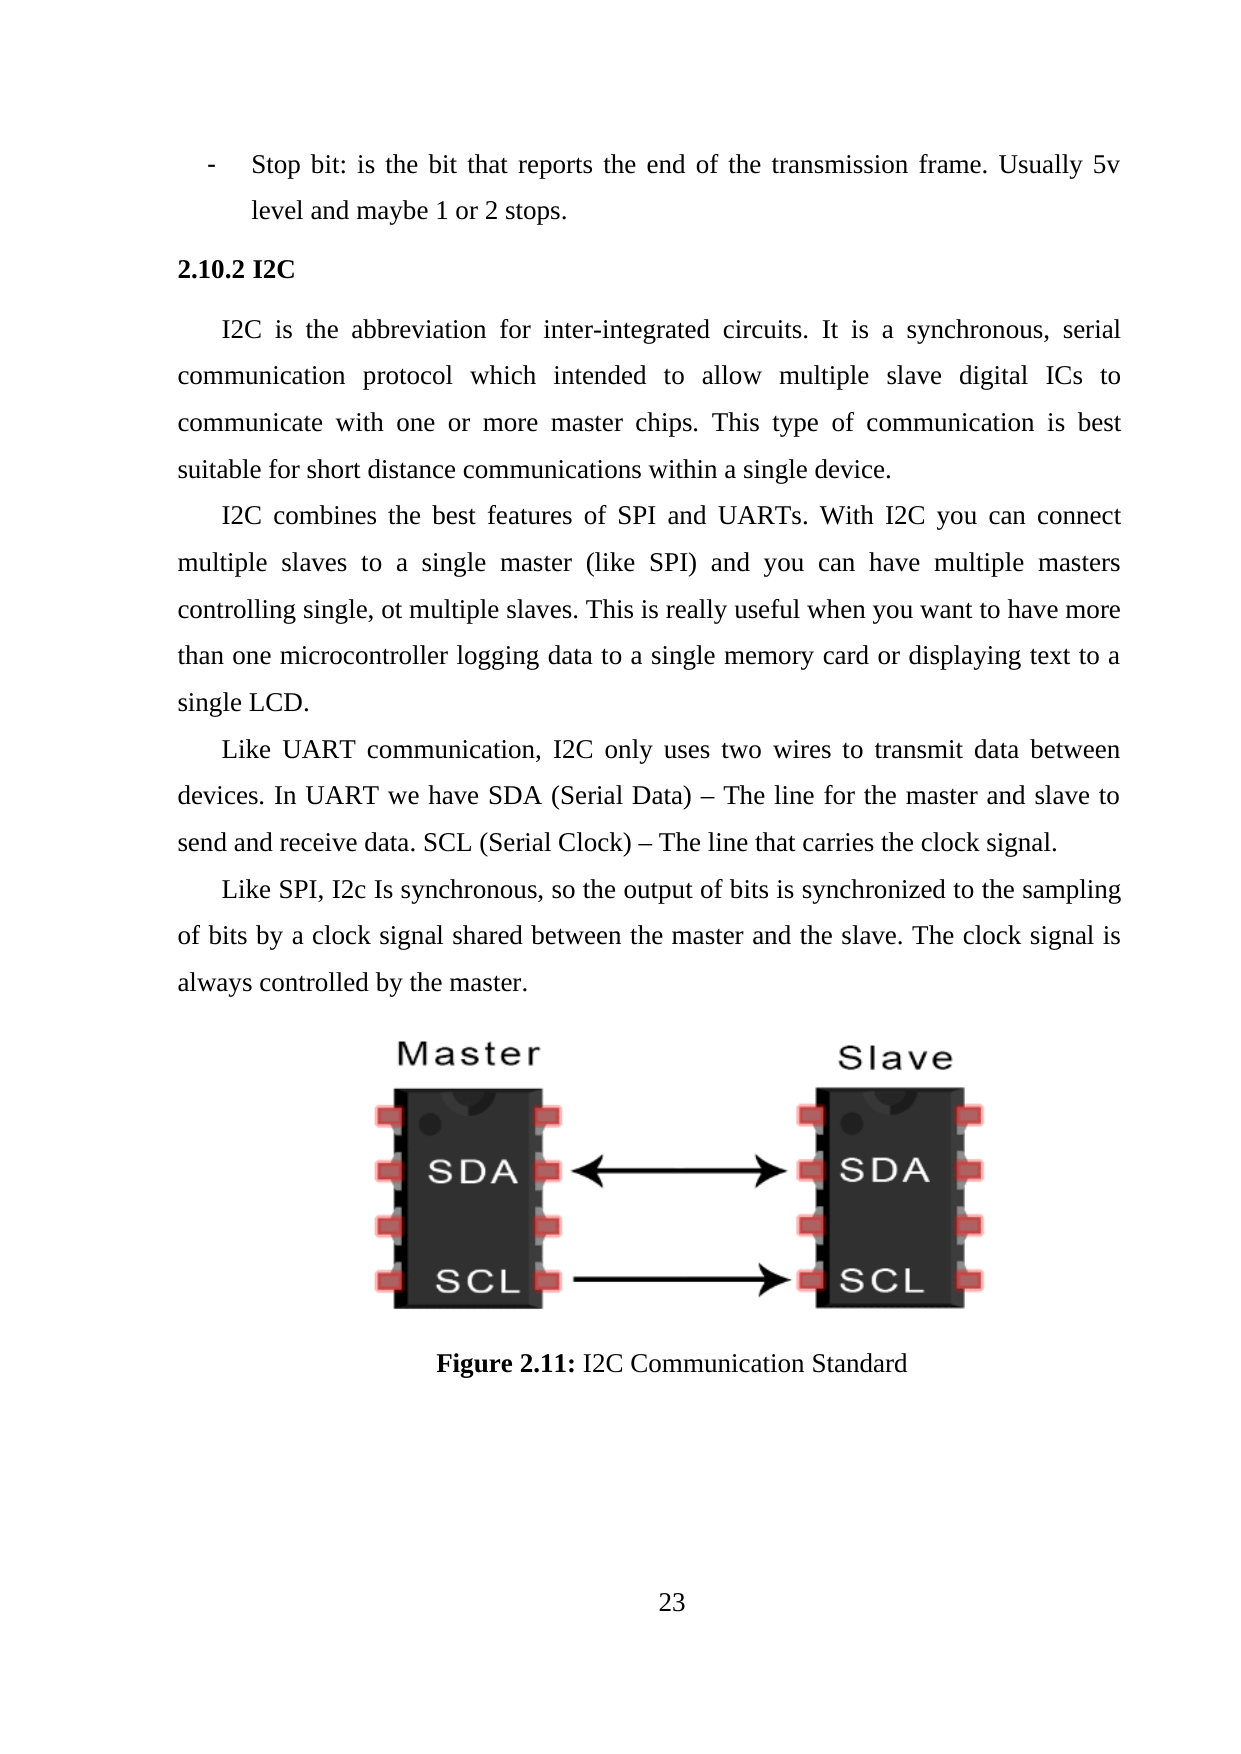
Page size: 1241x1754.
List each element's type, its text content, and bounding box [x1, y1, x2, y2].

text Like SPI, I2c Is synchronous, so the output of bits is synchronized to the sampling of bits by a clock signal shared between the master and the slave. The clock signal is always controlled by the master. [177, 873, 1122, 997]
text Like UART communication, I2C only uses two wires to transmit data between devices. In UART we have SDA (Serial Data) – The line for the master and slave to send and receive data. SCL (Serial Clock) – The line that carries the clock signal. [177, 733, 1122, 857]
text I2C combines the best features of SPI and UARTs. With I2C you can connect multiple slaves to a single master (like SPI) and you can have multiple masters controlling single, ot multiple slaves. This is really useful when you want to have more than one microcontroller logging data to a single memory card or displaying text to a single LCD. [177, 499, 1122, 717]
text Figure 2.11: I2C Communication Standard [177, 1347, 1122, 1378]
list Stop bit: is the bit that reports the end of the transmission frame. Usually 5v level and maybe 1 or 2 stops. [207, 148, 1122, 226]
subtitle I2C [177, 254, 1122, 285]
text I2C is the abbreviation for inter-integrated circuits. It is a synchronous, serial communication protocol which intended to allow multiple slave digital ICs to communicate with one or more master chips. This type of communication is best suitable for short distance communications within a single device. [177, 313, 1122, 484]
picture [344, 1012, 1000, 1332]
